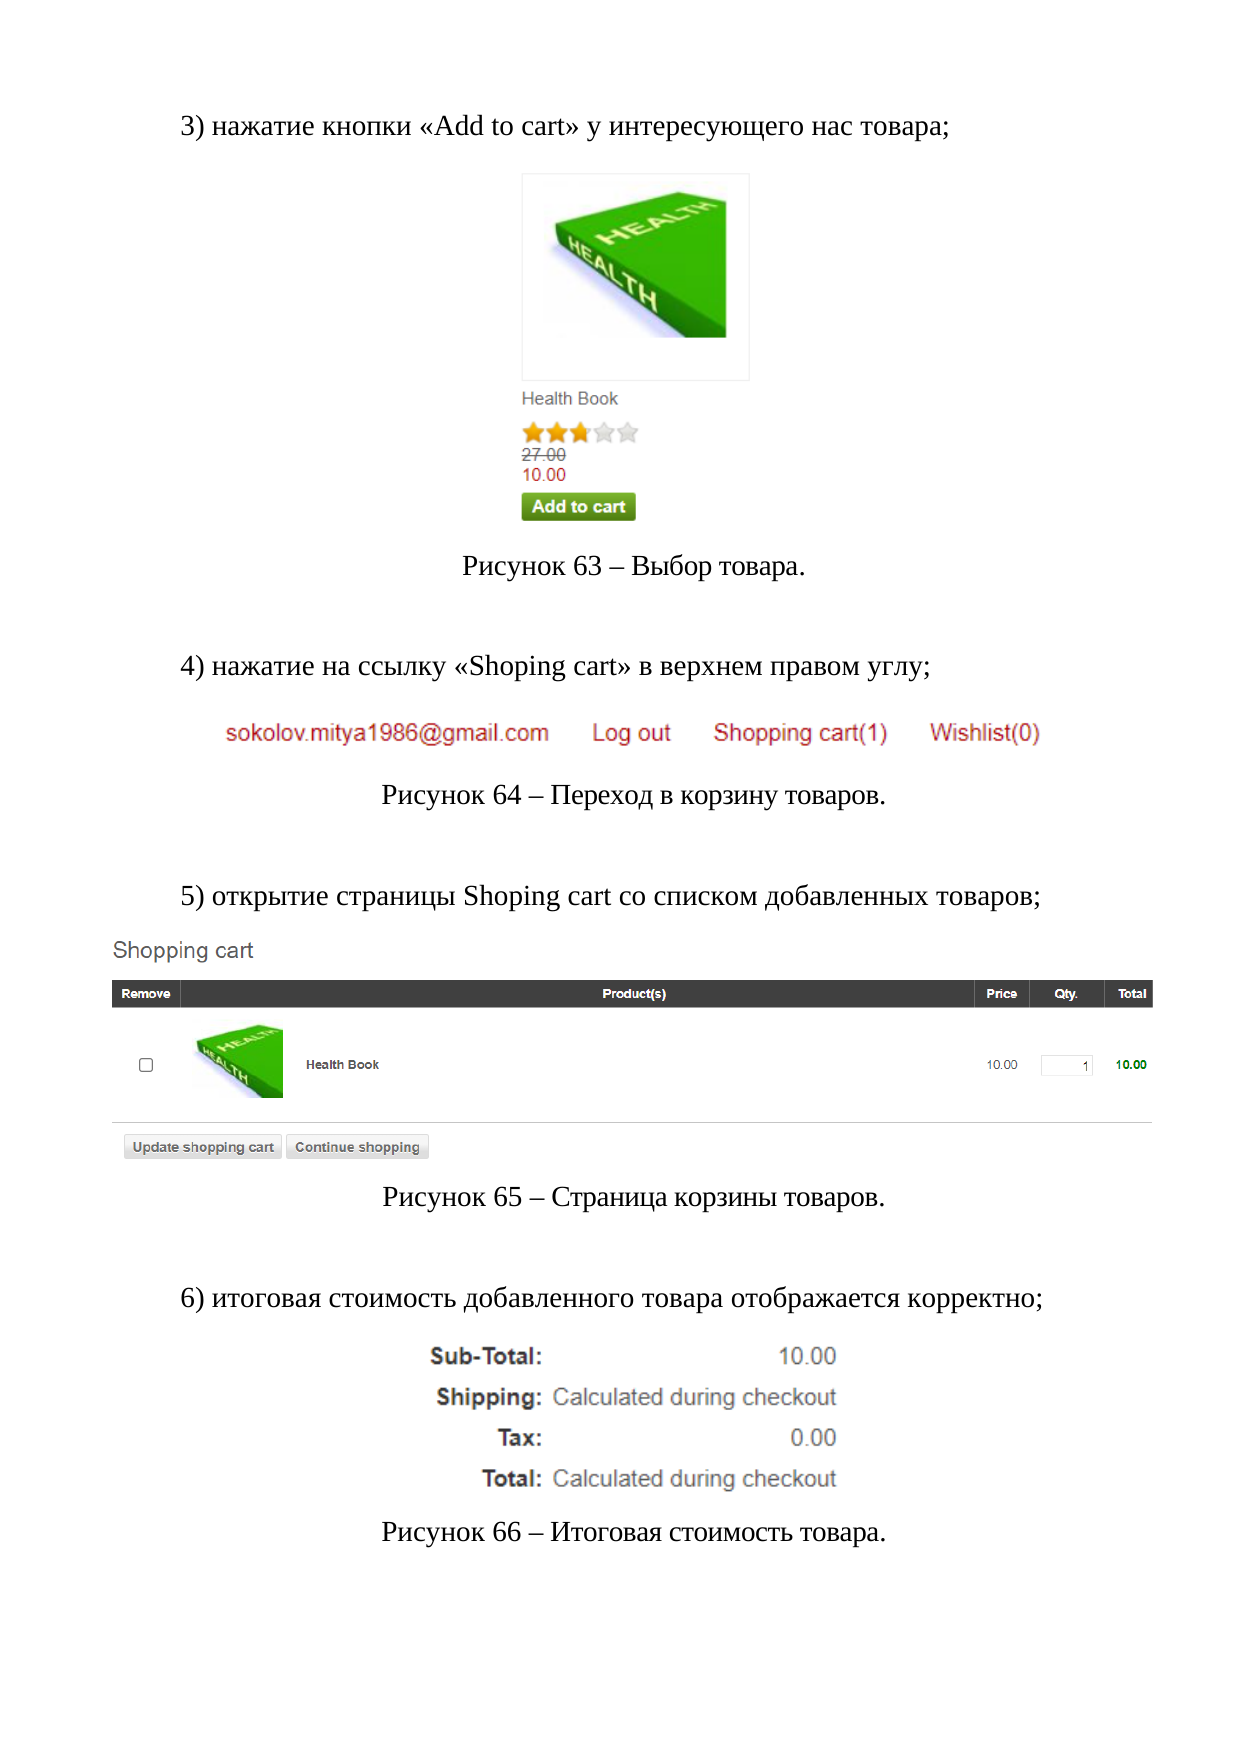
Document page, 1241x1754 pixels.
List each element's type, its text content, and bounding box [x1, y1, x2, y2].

picture [510, 158, 757, 535]
picture [414, 1330, 853, 1501]
text Рисунок 65 – Страница корзины товаров. [106, 1179, 1161, 1213]
list нажатие на ссылку «Shoping cart» в верхнем правом углу; [106, 648, 1161, 682]
text Рисунок 63 – Выбор товара. [106, 548, 1161, 581]
picture [106, 928, 1162, 1167]
text Рисунок 64 – Переход в корзину товаров. [106, 777, 1161, 811]
text Рисунок 66 – Итоговая стоимость товара. [106, 1514, 1161, 1547]
list открытие страницы Shoping cart со списком добавленных товаров; [106, 878, 1161, 912]
list итоговая стоимость добавленного товара отображается корректно; [106, 1280, 1161, 1313]
list нажатие кнопки «Add to cart» у интересующего нас товара; [106, 108, 1161, 142]
picture [212, 698, 1055, 765]
